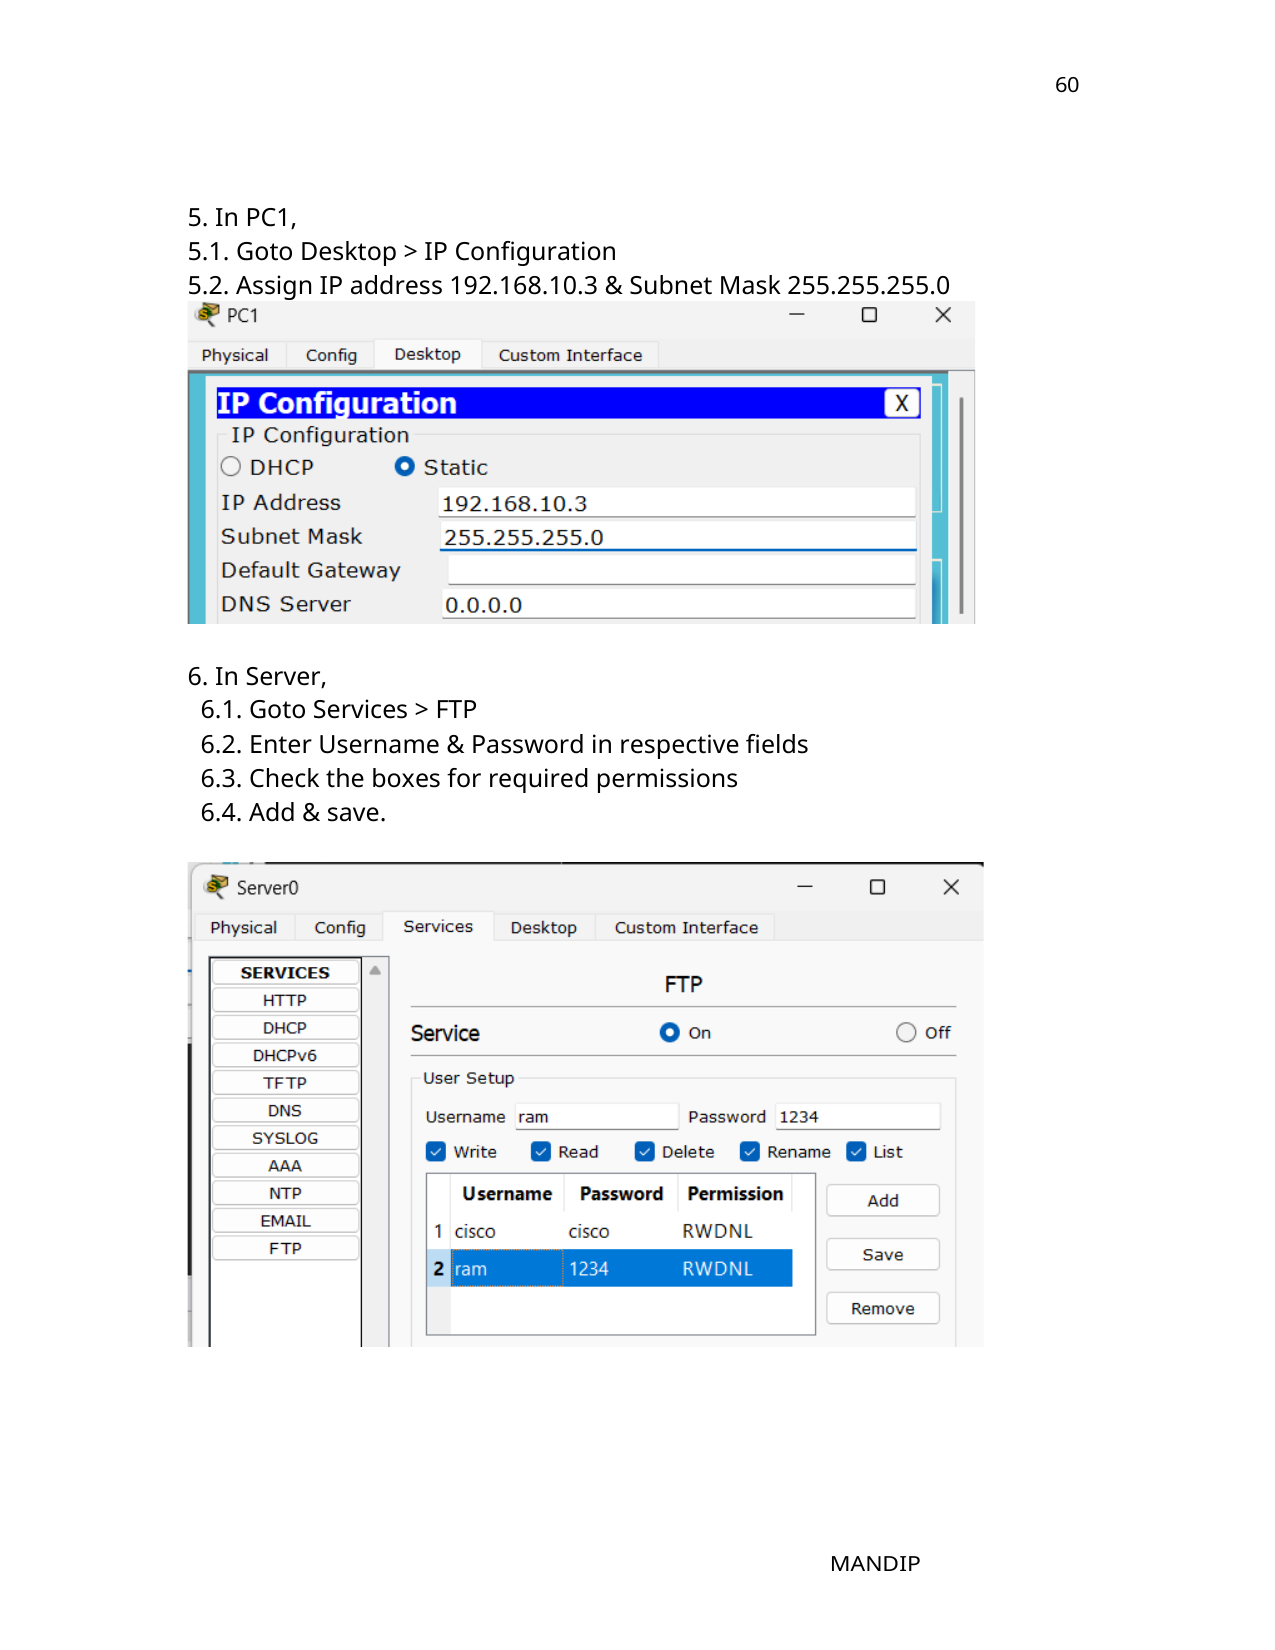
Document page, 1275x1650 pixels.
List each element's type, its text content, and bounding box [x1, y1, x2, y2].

picture [187, 862, 984, 1347]
text 6.4. Add & save. [187, 794, 1125, 828]
text 6.1. Goto Services > FTP [187, 692, 1125, 726]
text 6.2. Enter Username & Password in respective fields [187, 726, 1125, 760]
text 6. In Server, [187, 658, 1125, 692]
text 6.3. Check the boxes for required permissions [187, 760, 1125, 794]
text 5. In PC1, [187, 199, 1125, 233]
text 5.1. Goto Desktop > IP Configuration [187, 233, 1125, 267]
text 5.2. Assign IP address 192.168.10.3 & Subnet Mask 255.255.255.0 [187, 267, 1125, 302]
picture [187, 301, 976, 624]
